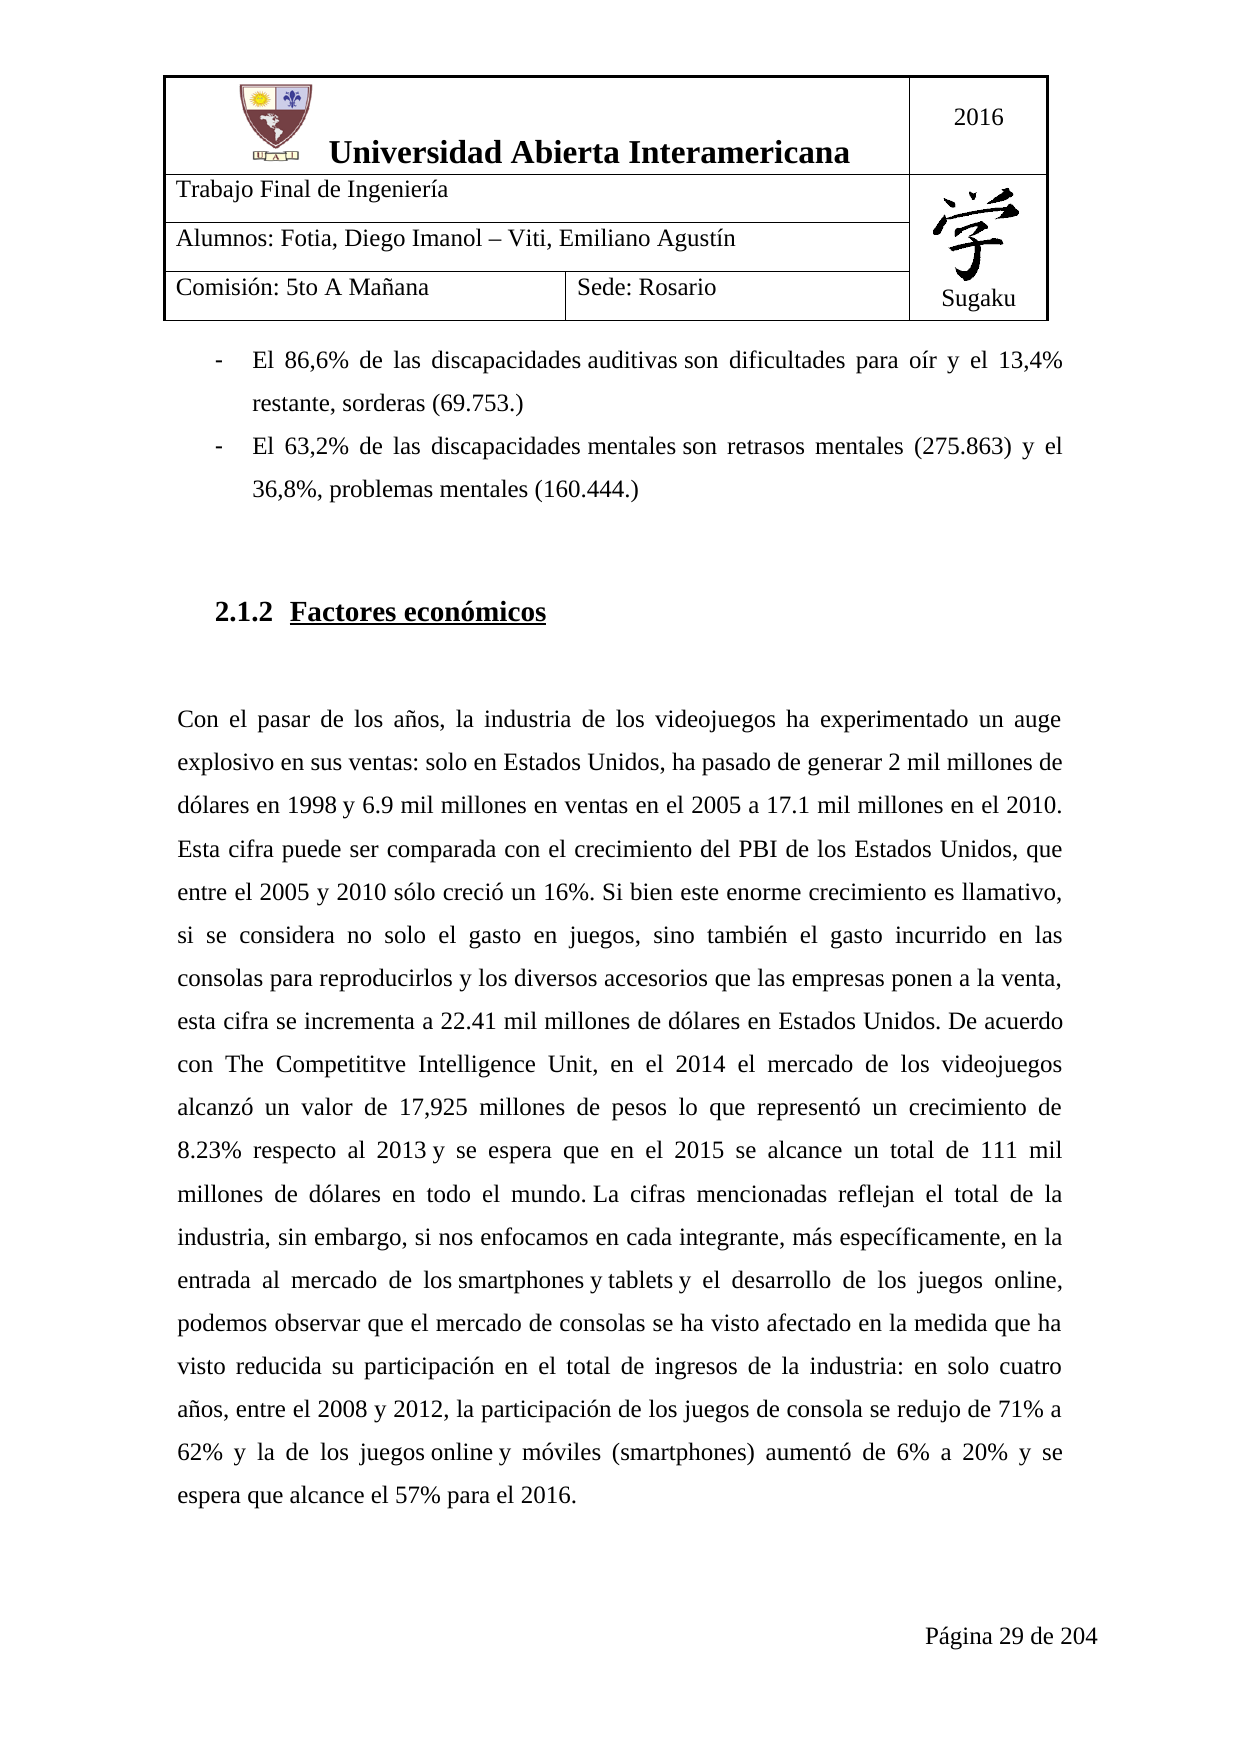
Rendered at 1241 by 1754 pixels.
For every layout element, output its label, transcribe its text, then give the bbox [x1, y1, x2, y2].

picture [927, 181, 1030, 284]
picture [223, 78, 329, 164]
list El 86,6% de las discapacidades auditivas son dificultades para oír y el 13,4% restante, sorderas (69.753.) [214, 345, 1063, 417]
subtitle Factores económicos [214, 594, 1063, 628]
list El 63,2% de las discapacidades mentales son retrasos mentales (275.863) y el 36,8%, problemas mentales (160.444.) [214, 431, 1063, 503]
text Con el pasar de los años, la industria de los videojuegos ha experimentado un auge explosivo en sus ventas: solo en Estados Unidos, ha pasado de generar 2 mil millones de dólares en 1998 y 6.9 mil millones en ventas en el 2005 a 17.1 mil millones en el 2010. Esta cifra puede ser comparada con el crecimiento del PBI de los Estados Unidos, que entre el 2005 y 2010 sólo creció un 16%. Si bien este enorme crecimiento es llamativo, si se considera no solo el gasto en juegos, sino también el gasto incurrido en las consolas para reproducirlos y los diversos accesorios que las empresas ponen a la venta, esta cifra se incrementa a 22.41 mil millones de dólares en Estados Unidos. De acuerdo con The Competititve Intelligence Unit, en el 2014 el mercado de los videojuegos alcanzó un valor de 17,925 millones de pesos lo que representó un crecimiento de 8.23% respecto al 2013 y se espera que en el 2015 se alcance un total de 111 mil millones de dólares en todo el mundo. La cifras mencionadas reflejan el total de la industria, sin embargo, si nos enfocamos en cada integrante, más específicamente, en la entrada al mercado de los smartphones y tablets y el desarrollo de los juegos online, podemos observar que el mercado de consolas se ha visto afectado en la medida que ha visto reducida su participación en el total de ingresos de la industria: en solo cuatro años, entre el 2008 y 2012, la participación de los juegos de consola se redujo de 71% a 62% y la de los juegos online y móviles (smartphones) aumentó de 6% a 20% y se espera que alcance el 57% para el 2016. [177, 704, 1063, 1509]
